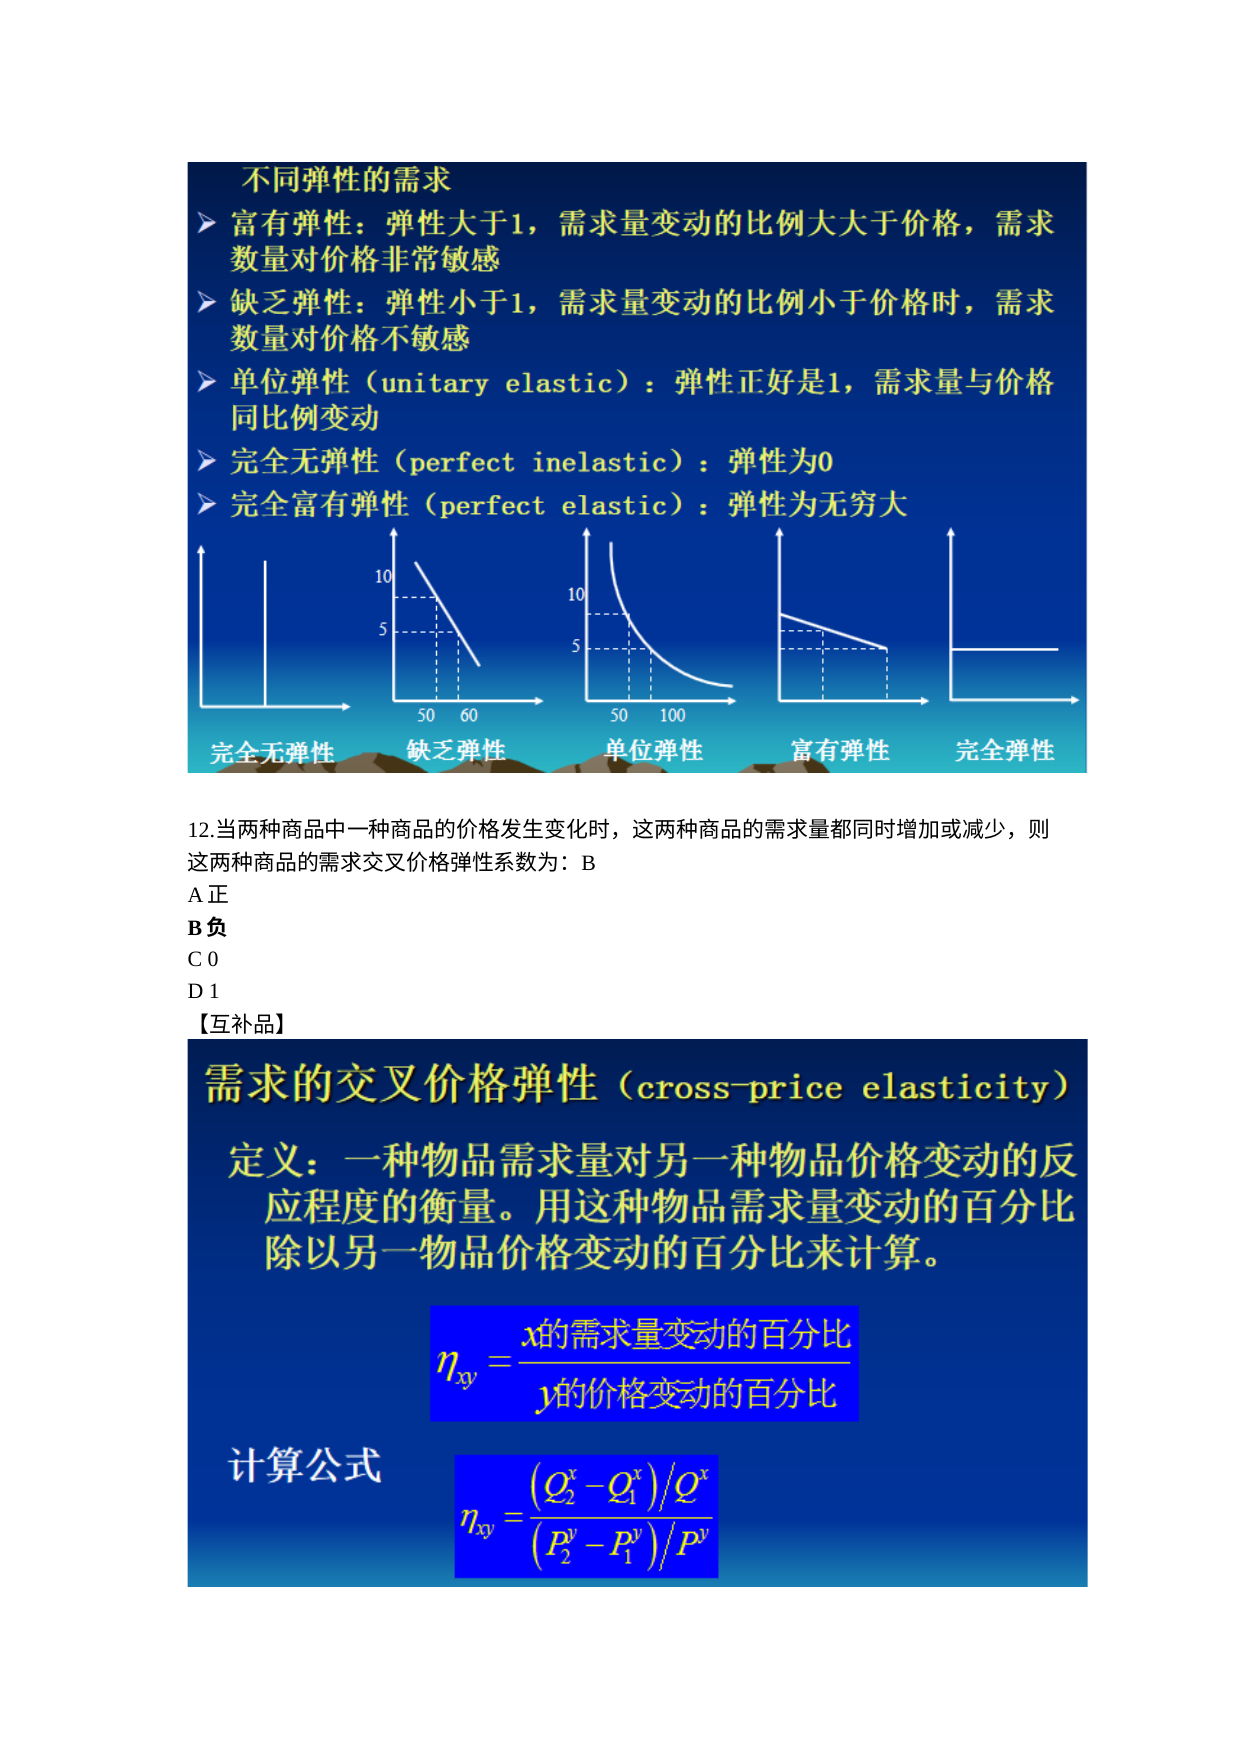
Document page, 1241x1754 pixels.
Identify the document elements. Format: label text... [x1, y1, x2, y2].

text D 1 [187, 974, 1053, 1007]
text C 0 [187, 942, 1053, 974]
text 【互补品】 [187, 1007, 1053, 1039]
text 12.当两种商品中一种商品的价格发生变化时，这两种商品的需求量都同时增加或减少，则这两种商品的需求交叉价格弹性系数为：B [187, 812, 1053, 877]
picture [187, 1039, 1088, 1587]
text A正 [187, 877, 1053, 909]
picture [187, 162, 1088, 773]
text B负 [187, 909, 1053, 942]
